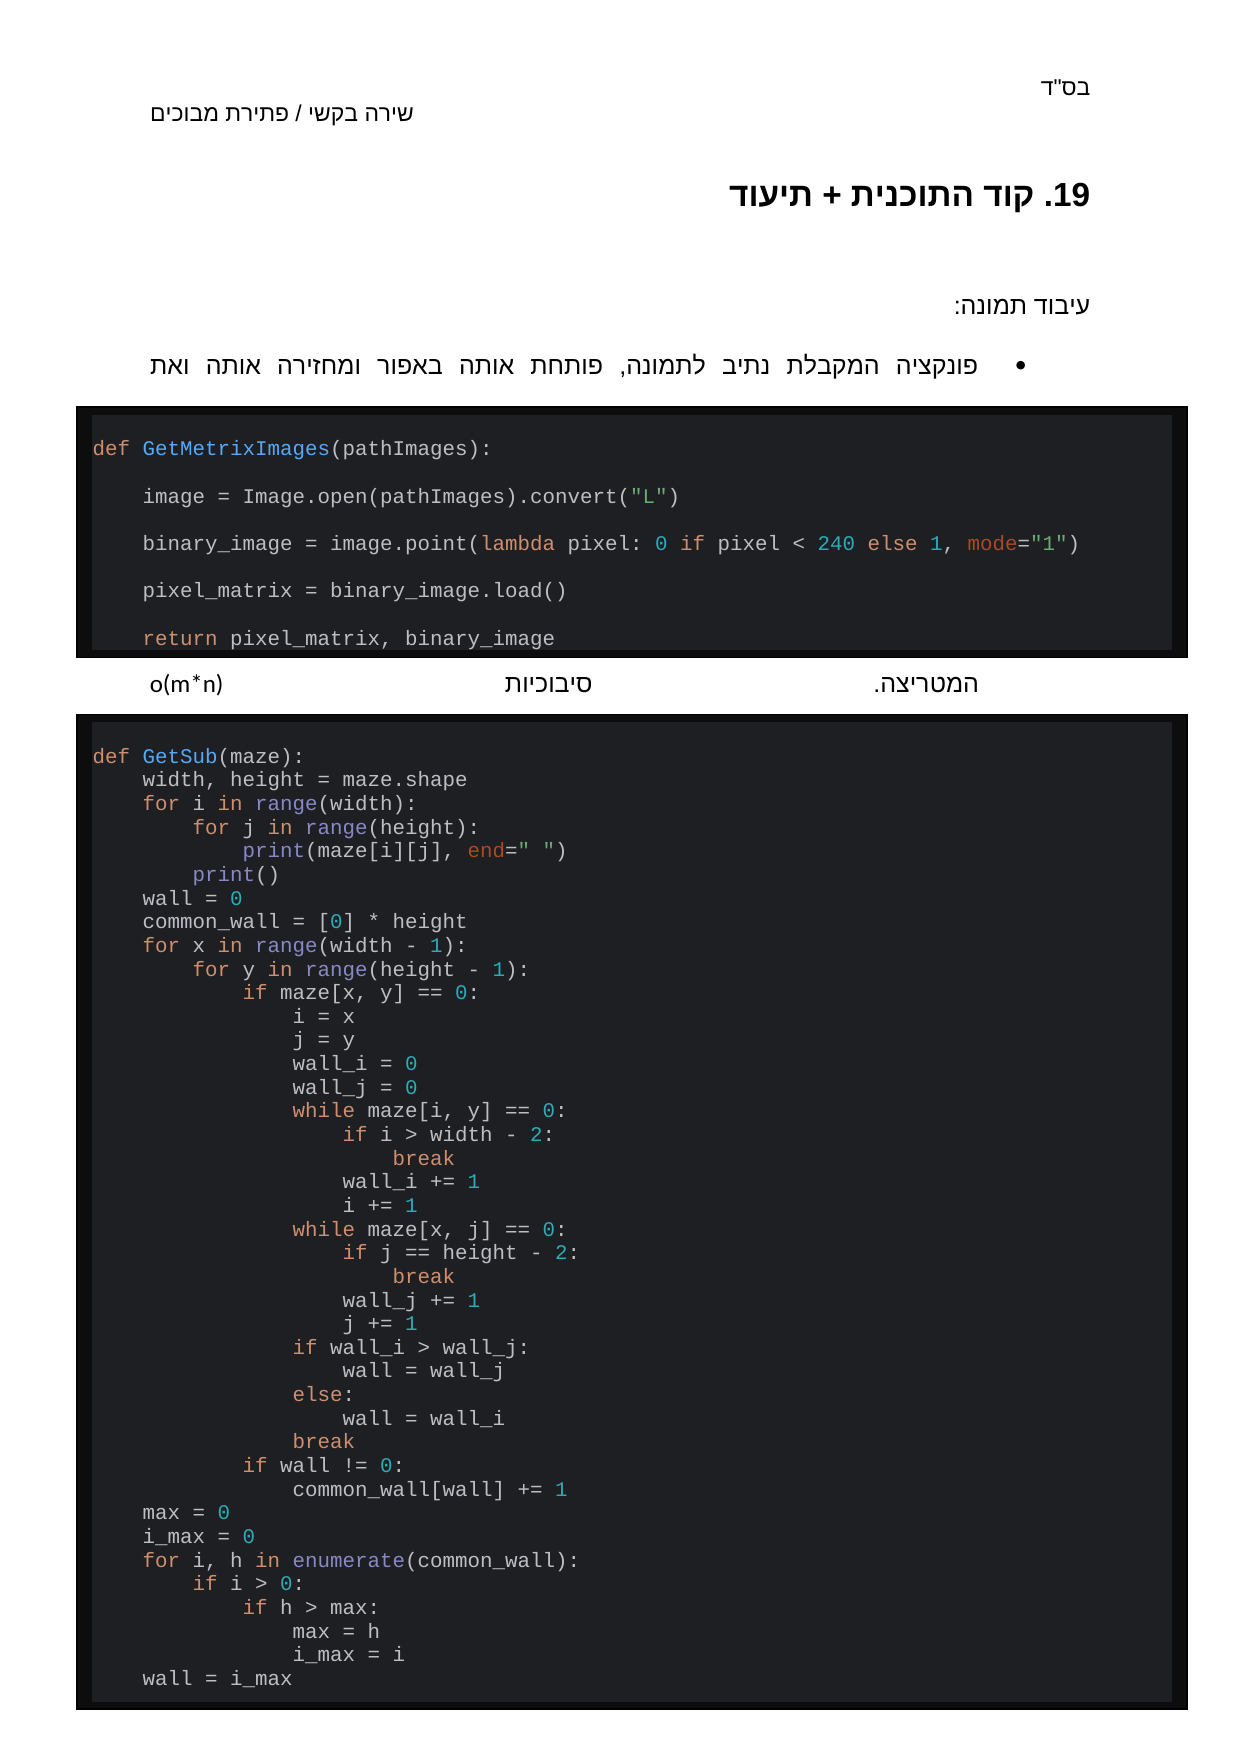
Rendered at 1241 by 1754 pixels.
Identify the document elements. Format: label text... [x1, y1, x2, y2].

subtitle 19. קוד התוכנית + תיעוד [150, 175, 1090, 213]
list פונקציה המקבלת נתיב לתמונה, פותחת אותה באפור ומחזירה אותה ואת המטריצה. סיבוכיות o(m*n) [150, 658, 1016, 714]
list פונקציה המקבלת נתיב לתמונה, פותחת אותה באפור ומחזירה אותה ואת המטריצה. סיבוכיות o(m*n) [150, 351, 1016, 406]
text עיבוד תמונה: [150, 291, 1090, 320]
